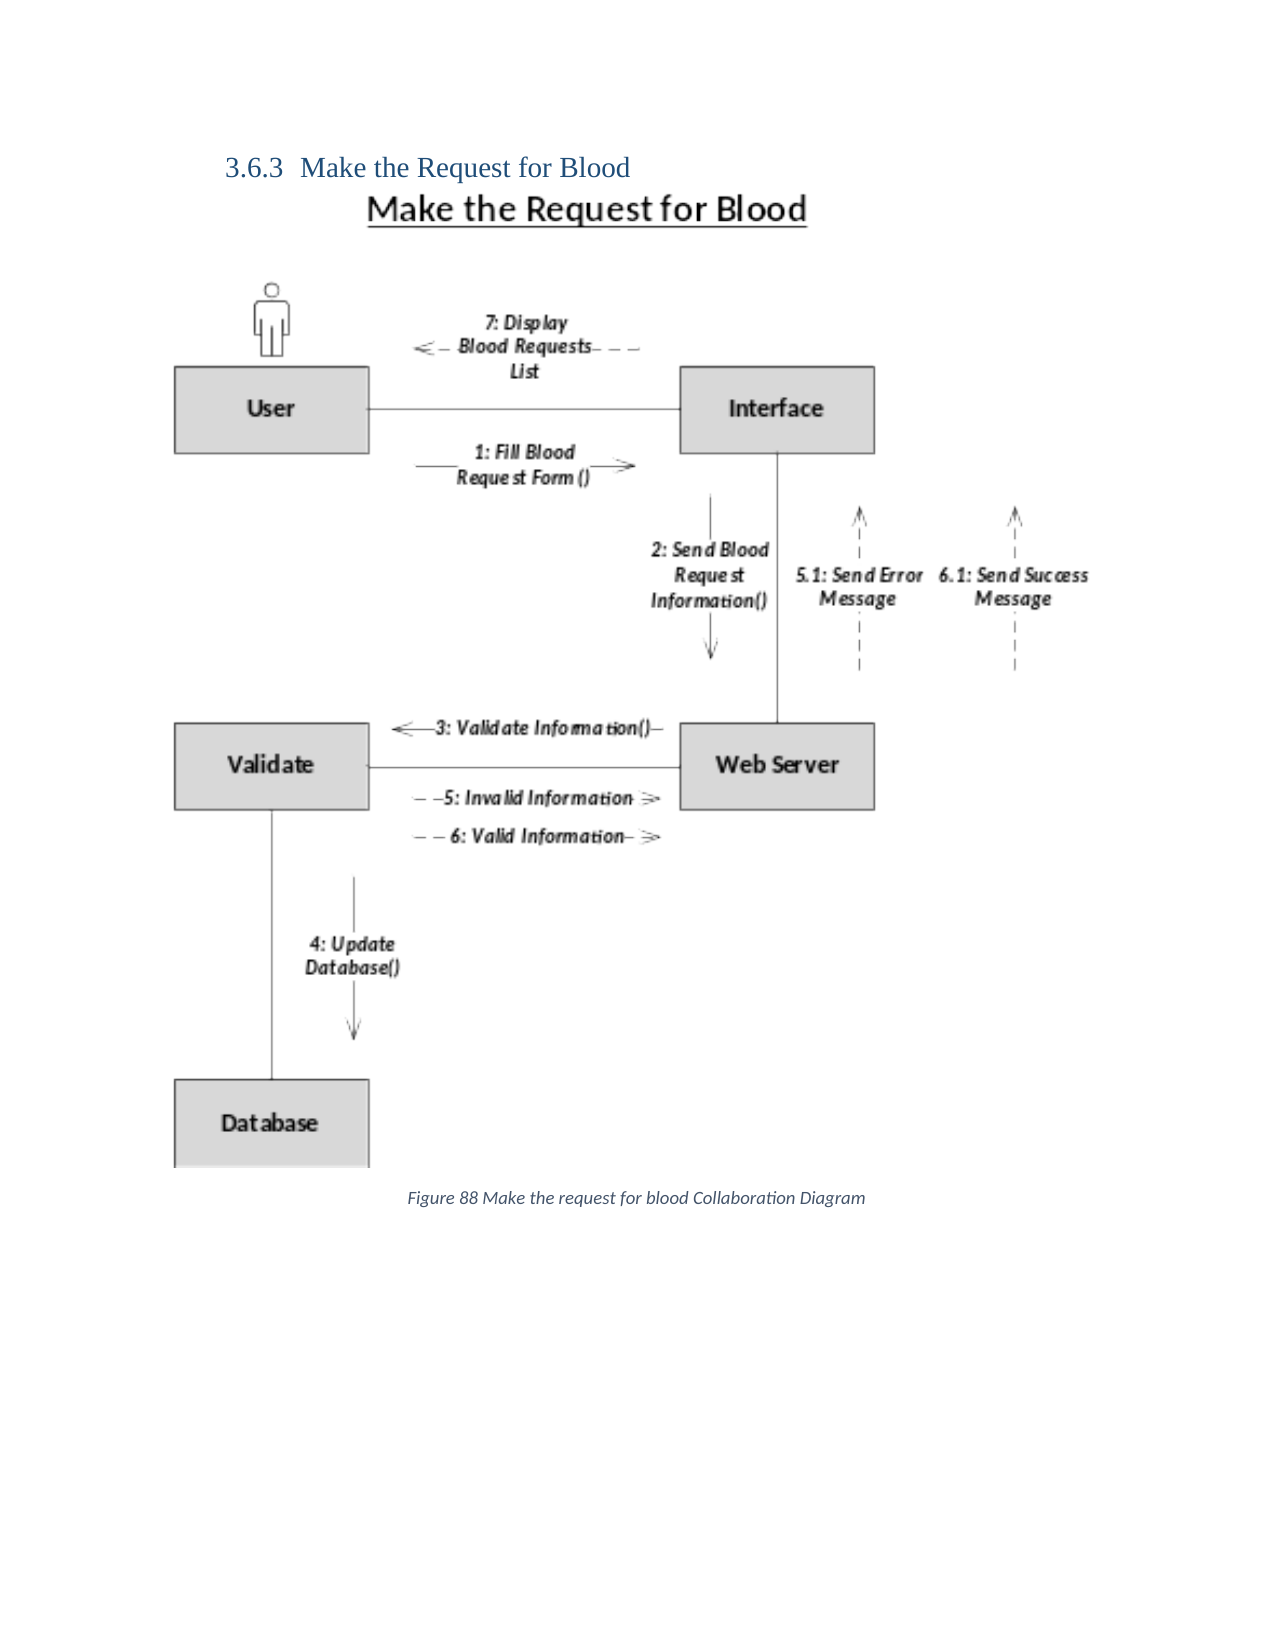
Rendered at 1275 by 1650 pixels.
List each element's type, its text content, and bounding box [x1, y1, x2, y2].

subtitle Make the Request for Blood [225, 150, 1125, 183]
